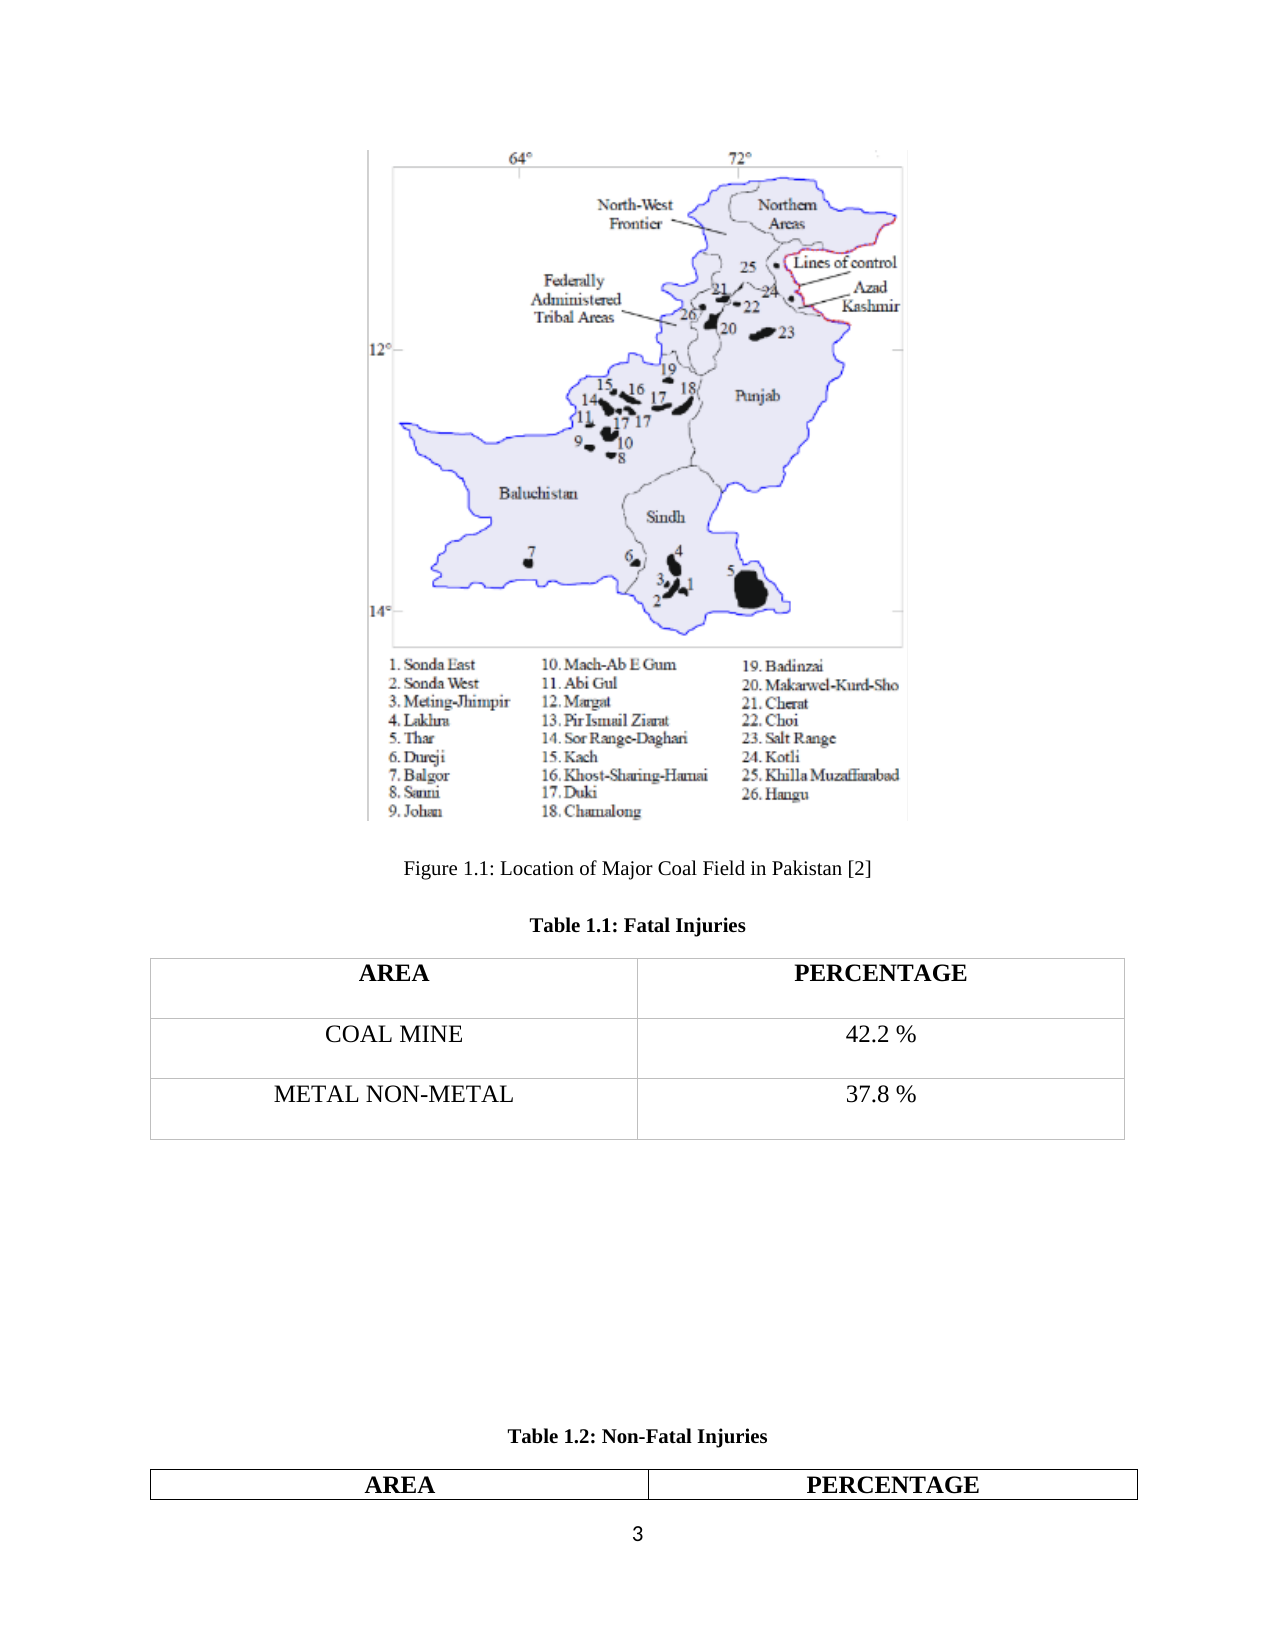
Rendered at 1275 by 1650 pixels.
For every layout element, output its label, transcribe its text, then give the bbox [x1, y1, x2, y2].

table_cell 37.8 % [638, 1079, 1124, 1139]
text Figure 1.1: Location of Major Coal Field in Pakistan [2] [150, 856, 1125, 880]
table_header AREA [151, 1470, 648, 1499]
table_cell METAL NON-METAL [151, 1079, 637, 1139]
picture [367, 150, 908, 821]
table_header AREA [151, 959, 637, 1018]
table_cell 42.2 % [638, 1019, 1124, 1078]
text Table 1.1: Fatal Injuries [150, 912, 1125, 937]
text Table 1.2: Non-Fatal Injuries [150, 1424, 1125, 1448]
table_header PERCENTAGE [638, 959, 1124, 1018]
table_cell COAL MINE [151, 1019, 637, 1078]
table_header PERCENTAGE [649, 1470, 1137, 1499]
